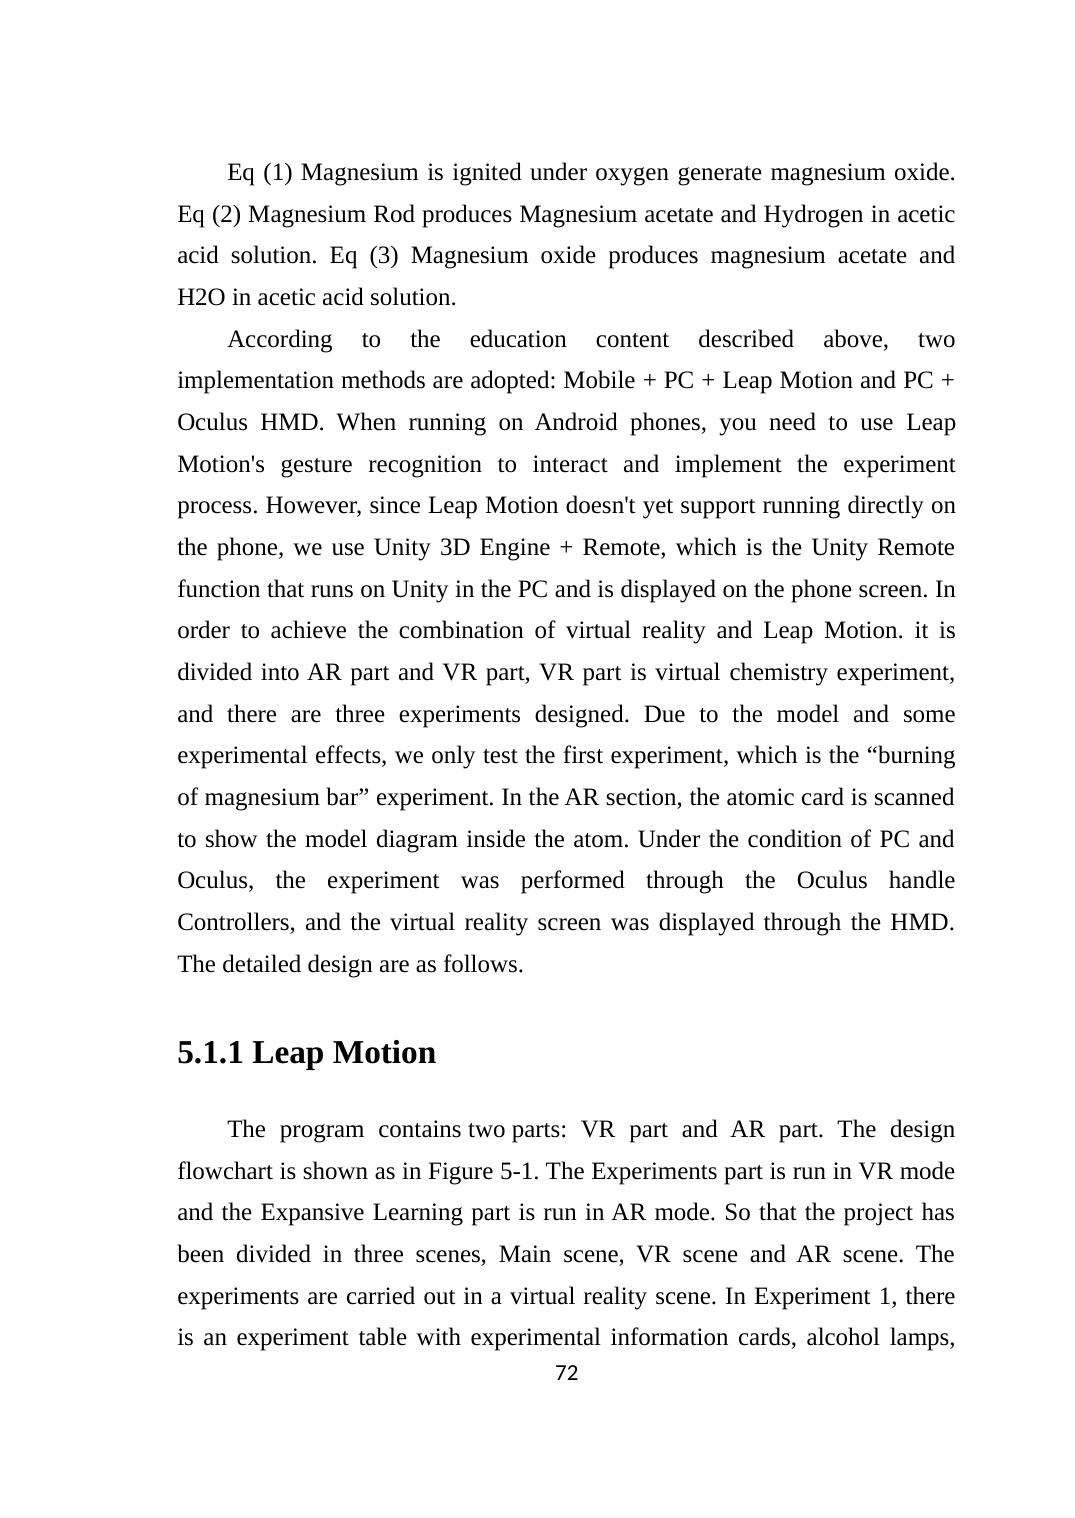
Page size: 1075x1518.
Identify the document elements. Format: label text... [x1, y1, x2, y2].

text 5.1.1 Leap Motion [177, 1032, 956, 1071]
text Eq (1) Magnesium is ignited under oxygen generate magnesium oxide. Eq (2) Magnesium Rod produces Magnesium acetate and Hydrogen in acetic acid solution. Eq (3) Magnesium oxide produces magnesium acetate and H2O in acetic acid solution. [177, 147, 956, 314]
text According to the education content described above, two implementation methods are adopted: Mobile + PC + Leap Motion and PC + Oculus HMD. When running on Android phones, you need to use Leap Motion's gesture recognition to interact and implement the experiment process. However, since Leap Motion doesn't yet support running directly on the phone, we use Unity 3D Engine + Remote, which is the Unity Remote function that runs on Unity in the PC and is displayed on the phone screen. In order to achieve the combination of virtual reality and Leap Motion. it is divided into AR part and VR part, VR part is virtual chemistry experiment, and there are three experiments designed. Due to the model and some experimental effects, we only test the first experiment, which is the “burning of magnesium bar” experiment. In the AR section, the atomic card is scanned to show the model diagram inside the atom. Under the condition of PC and Oculus, the experiment was performed through the Oculus handle Controllers, and the virtual reality screen was displayed through the HMD. The detailed design are as follows. [177, 314, 956, 980]
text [177, 1104, 956, 1354]
